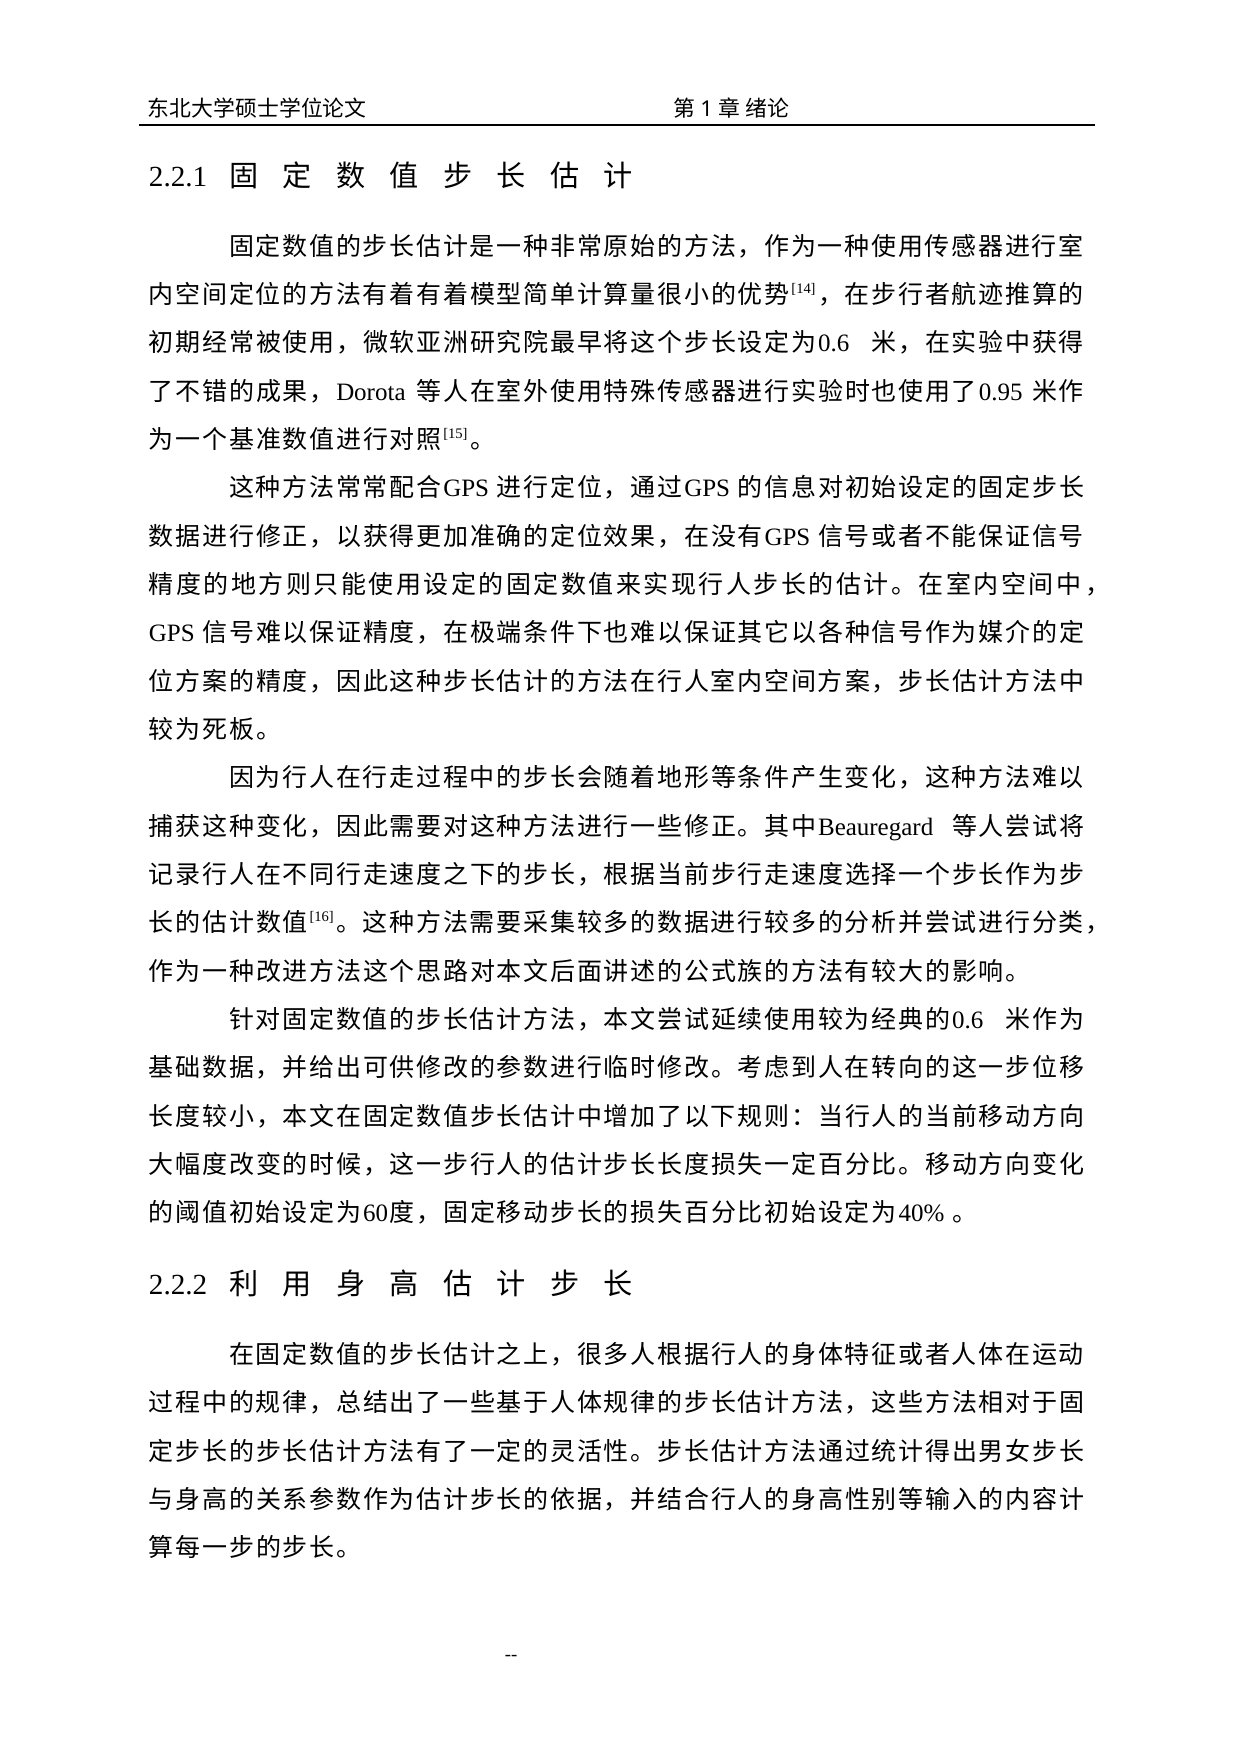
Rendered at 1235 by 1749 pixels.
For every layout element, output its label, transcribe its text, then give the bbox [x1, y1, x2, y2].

text 在固定数值的步长估计之上，很多人根据行人的身体特征或者人体在运动过程中的规律，总结出了一些基于人体规律的步长估计方法，这些方法相对于固定步长的步长估计方法有了一定的灵活性。步长估计方法通过统计得出男女步长与身高的关系参数作为估计步长的依据，并结合行人的身高性别等输入的内容计算每一步的步长。 [149, 1328, 1086, 1570]
subtitle 利用身高估计步长 [143, 1258, 1086, 1306]
text 因为行人在行走过程中的步长会随着地形等条件产生变化，这种方法难以捕获这种变化，因此需要对这种方法进行一些修正。其中Beauregard等人尝试将记录行人在不同行走速度之下的步长，根据当前步行走速度选择一个步长作为步长的估计数值[16]。这种方法需要采集较多的数据进行较多的分析并尝试进行分类，作为一种改进方法这个思路对本文后面讲述的公式族的方法有较大的影响。 [149, 752, 1086, 993]
text 这种方法常常配合GPS进行定位，通过GPS的信息对初始设定的固定步长数据进行修正，以获得更加准确的定位效果，在没有GPS信号或者不能保证信号精度的地方则只能使用设定的固定数值来实现行人步长的估计。在室内空间中，GPS信号难以保证精度，在极端条件下也难以保证其它以各种信号作为媒介的定位方案的精度，因此这种步长估计的方法在行人室内空间方案，步长估计方法中较为死板。 [149, 462, 1086, 752]
subtitle 固定数值步长估计 [143, 149, 1086, 197]
text 针对固定数值的步长估计方法，本文尝试延续使用较为经典的0.6米作为基础数据，并给出可供修改的参数进行临时修改。考虑到人在转向的这一步位移长度较小，本文在固定数值步长估计中增加了以下规则：当行人的当前移动方向大幅度改变的时候，这一步行人的估计步长长度损失一定百分比。移动方向变化的阈值初始设定为60度，固定移动步长的损失百分比初始设定为40%。 [149, 993, 1086, 1235]
text 固定数值的步长估计是一种非常原始的方法，作为一种使用传感器进行室内空间定位的方法有着有着模型简单计算量很小的优势[14]，在步行者航迹推算的初期经常被使用，微软亚洲研究院最早将这个步长设定为0.6米，在实验中获得了不错的成果，Dorota等人在室外使用特殊传感器进行实验时也使用了0.95米作为一个基准数值进行对照[15]。 [149, 220, 1086, 462]
